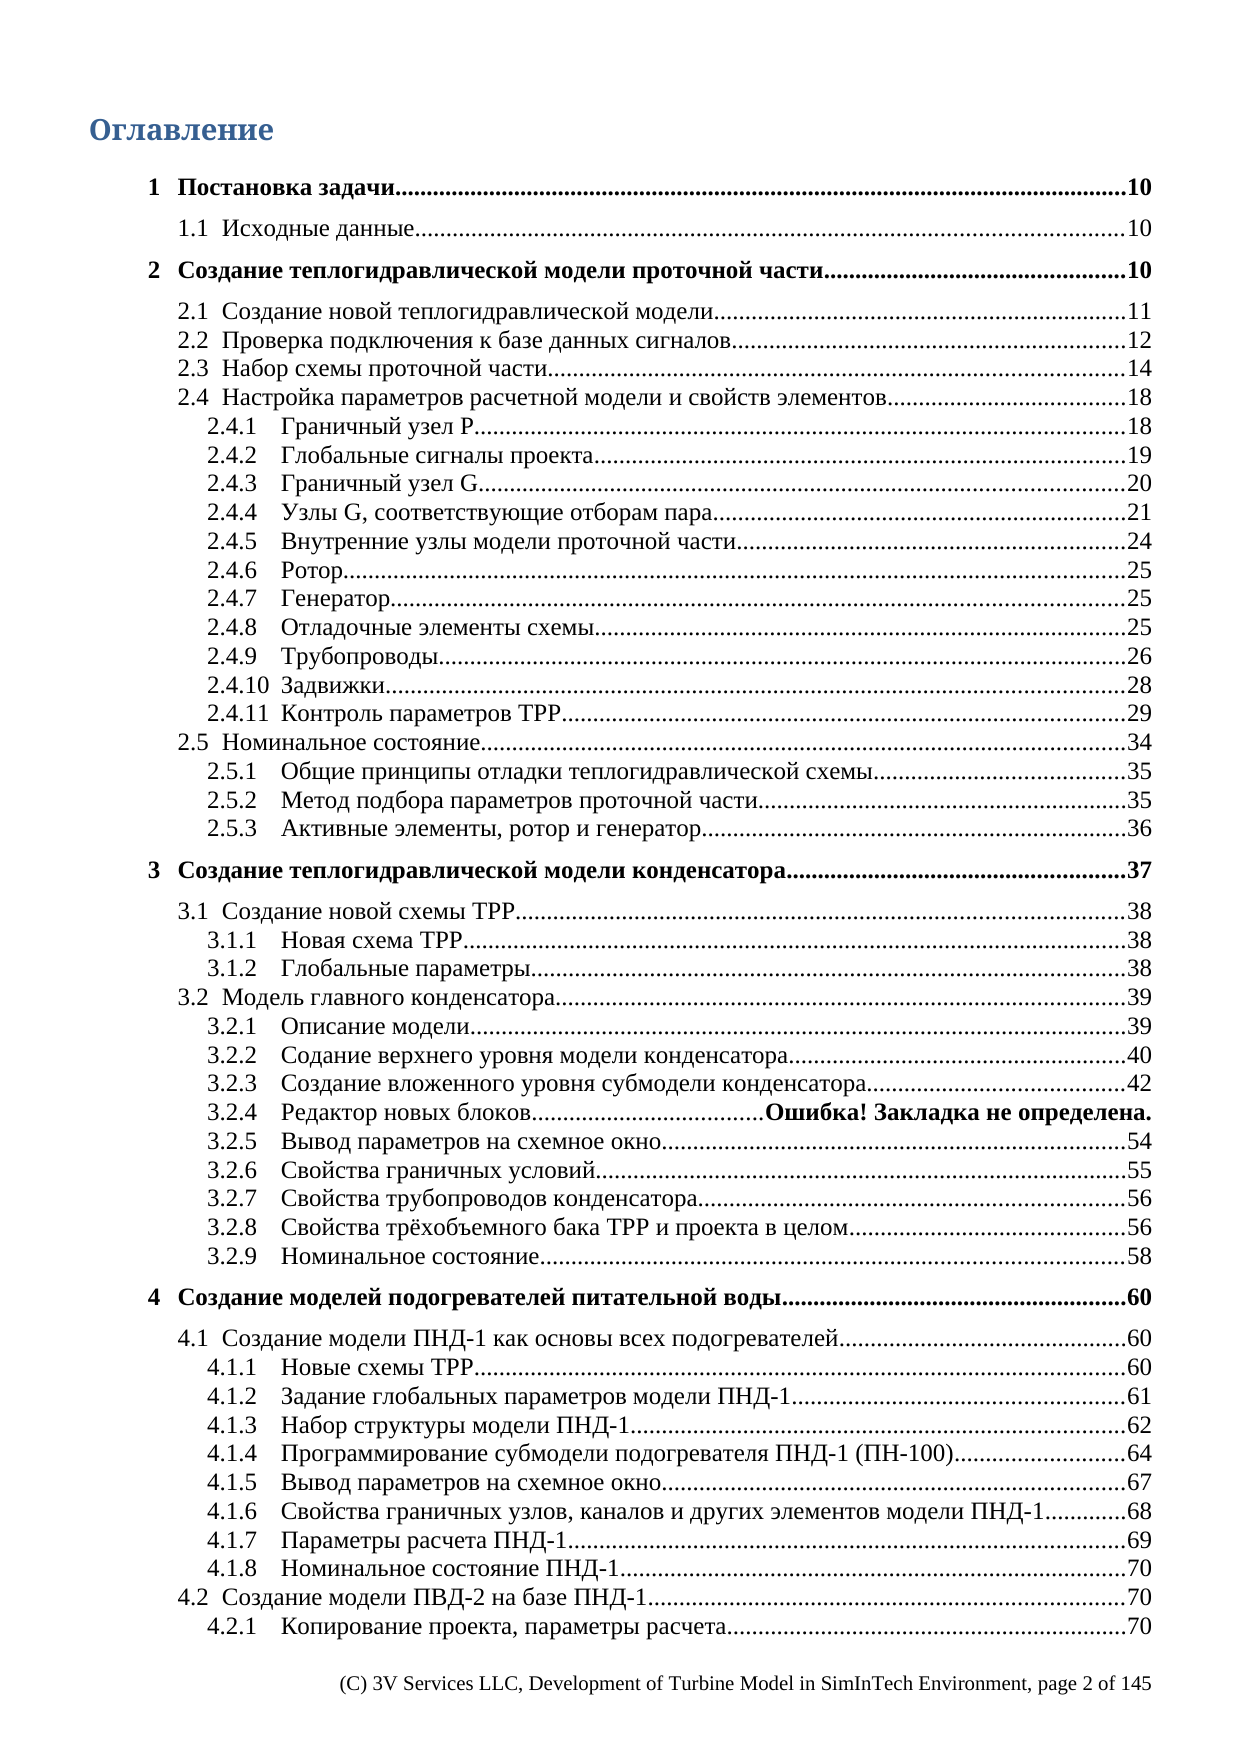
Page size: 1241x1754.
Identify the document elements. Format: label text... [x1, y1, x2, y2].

text 4.1.4 Программирование субмодели подогревателя ПНД-1 (ПН-100) 64 [139, 1438, 1152, 1467]
text 3.2.2 Содание верхнего уровня модели конденсатора 40 [139, 1040, 1152, 1068]
text 3.1 Создание новой схемы ТРР 38 [113, 896, 1152, 925]
text 3.2.1 Описание модели 39 [139, 1011, 1152, 1040]
text 3.2.5 Вывод параметров на схемное окно 54 [139, 1126, 1152, 1155]
text 4.1.5 Вывод параметров на схемное окно 67 [139, 1467, 1152, 1496]
text 4.1.3 Набор структуры модели ПНД-1 62 [139, 1410, 1152, 1438]
text 2.4.10 Задвижки 28 [139, 670, 1152, 698]
text 2 Создание теплогидравлической модели проточной части 10 [89, 255, 1152, 283]
subtitle Оглавление [89, 114, 1152, 147]
text 4.1.8 Номинальное состояние ПНД-1 70 [139, 1553, 1152, 1582]
text 3.2.3 Создание вложенного уровня субмодели конденсатора 42 [139, 1068, 1152, 1097]
text 2.5.2 Метод подбора параметров проточной части 35 [139, 785, 1152, 813]
text 2.4.1 Граничный узел Р 18 [139, 411, 1152, 440]
text 2.1 Создание новой теплогидравлической модели 11 [113, 296, 1152, 325]
text 2.2 Проверка подключения к базе данных сигналов 12 [113, 325, 1152, 353]
text 2.4.5 Внутренние узлы модели проточной части 24 [139, 526, 1152, 555]
text 2.4 Настройка параметров расчетной модели и свойств элементов 18 [113, 382, 1152, 411]
text 1.1 Исходные данные 10 [113, 213, 1152, 242]
text 2.4.7 Генератор 25 [139, 583, 1152, 612]
text 2.4.6 Ротор 25 [139, 555, 1152, 583]
text 2.4.3 Граничный узел G 20 [139, 468, 1152, 497]
text 1 Постановка задачи 10 [89, 172, 1152, 201]
text 3.1.2 Глобальные параметры 38 [139, 953, 1152, 982]
text 2.5.3 Активные элементы, ротор и генератор 36 [139, 813, 1152, 842]
text 2.4.11 Контроль параметров ТРР 29 [139, 698, 1152, 727]
text 4.1.6 Свойства граничных узлов, каналов и других элементов модели ПНД-1 68 [139, 1496, 1152, 1525]
text 4.1.1 Новые схемы ТРР 60 [139, 1352, 1152, 1381]
text 2.3 Набор схемы проточной части 14 [113, 353, 1152, 382]
text 4 Создание моделей подогревателей питательной воды 60 [89, 1282, 1152, 1311]
text 3.2.4 Редактор новых блоков Ошибка! Закладка не определена. [139, 1097, 1152, 1126]
text 3 Создание теплогидравлической модели конденсатора 37 [89, 855, 1152, 883]
text 2.4.9 Трубопроводы 26 [139, 641, 1152, 670]
text 4.1.7 Параметры расчета ПНД-1 69 [139, 1525, 1152, 1553]
text 3.2.8 Свойства трёхобъемного бака ТРР и проекта в целом 56 [139, 1212, 1152, 1241]
text 2.5 Номинальное состояние 34 [113, 727, 1152, 756]
text 4.2 Создание модели ПВД-2 на базе ПНД-1 70 [113, 1582, 1152, 1611]
text 3.1.1 Новая схема ТРР 38 [139, 925, 1152, 953]
text 4.2.1 Копирование проекта, параметры расчета 70 [139, 1611, 1152, 1640]
text 3.2 Модель главного конденсатора 39 [113, 982, 1152, 1011]
text 4.1.2 Задание глобальных параметров модели ПНД-1 61 [139, 1381, 1152, 1410]
text 4.1 Создание модели ПНД-1 как основы всех подогревателей 60 [113, 1323, 1152, 1352]
text 3.2.7 Свойства трубопроводов конденсатора 56 [139, 1183, 1152, 1212]
text 2.4.2 Глобальные сигналы проекта 19 [139, 440, 1152, 468]
text 2.4.4 Узлы G, соответствующие отборам пара 21 [139, 497, 1152, 526]
text 3.2.9 Номинальное состояние 58 [139, 1241, 1152, 1270]
text 2.5.1 Общие принципы отладки теплогидравлической схемы 35 [139, 756, 1152, 785]
text 2.4.8 Отладочные элементы схемы 25 [139, 612, 1152, 641]
text 3.2.6 Свойства граничных условий 55 [139, 1155, 1152, 1183]
